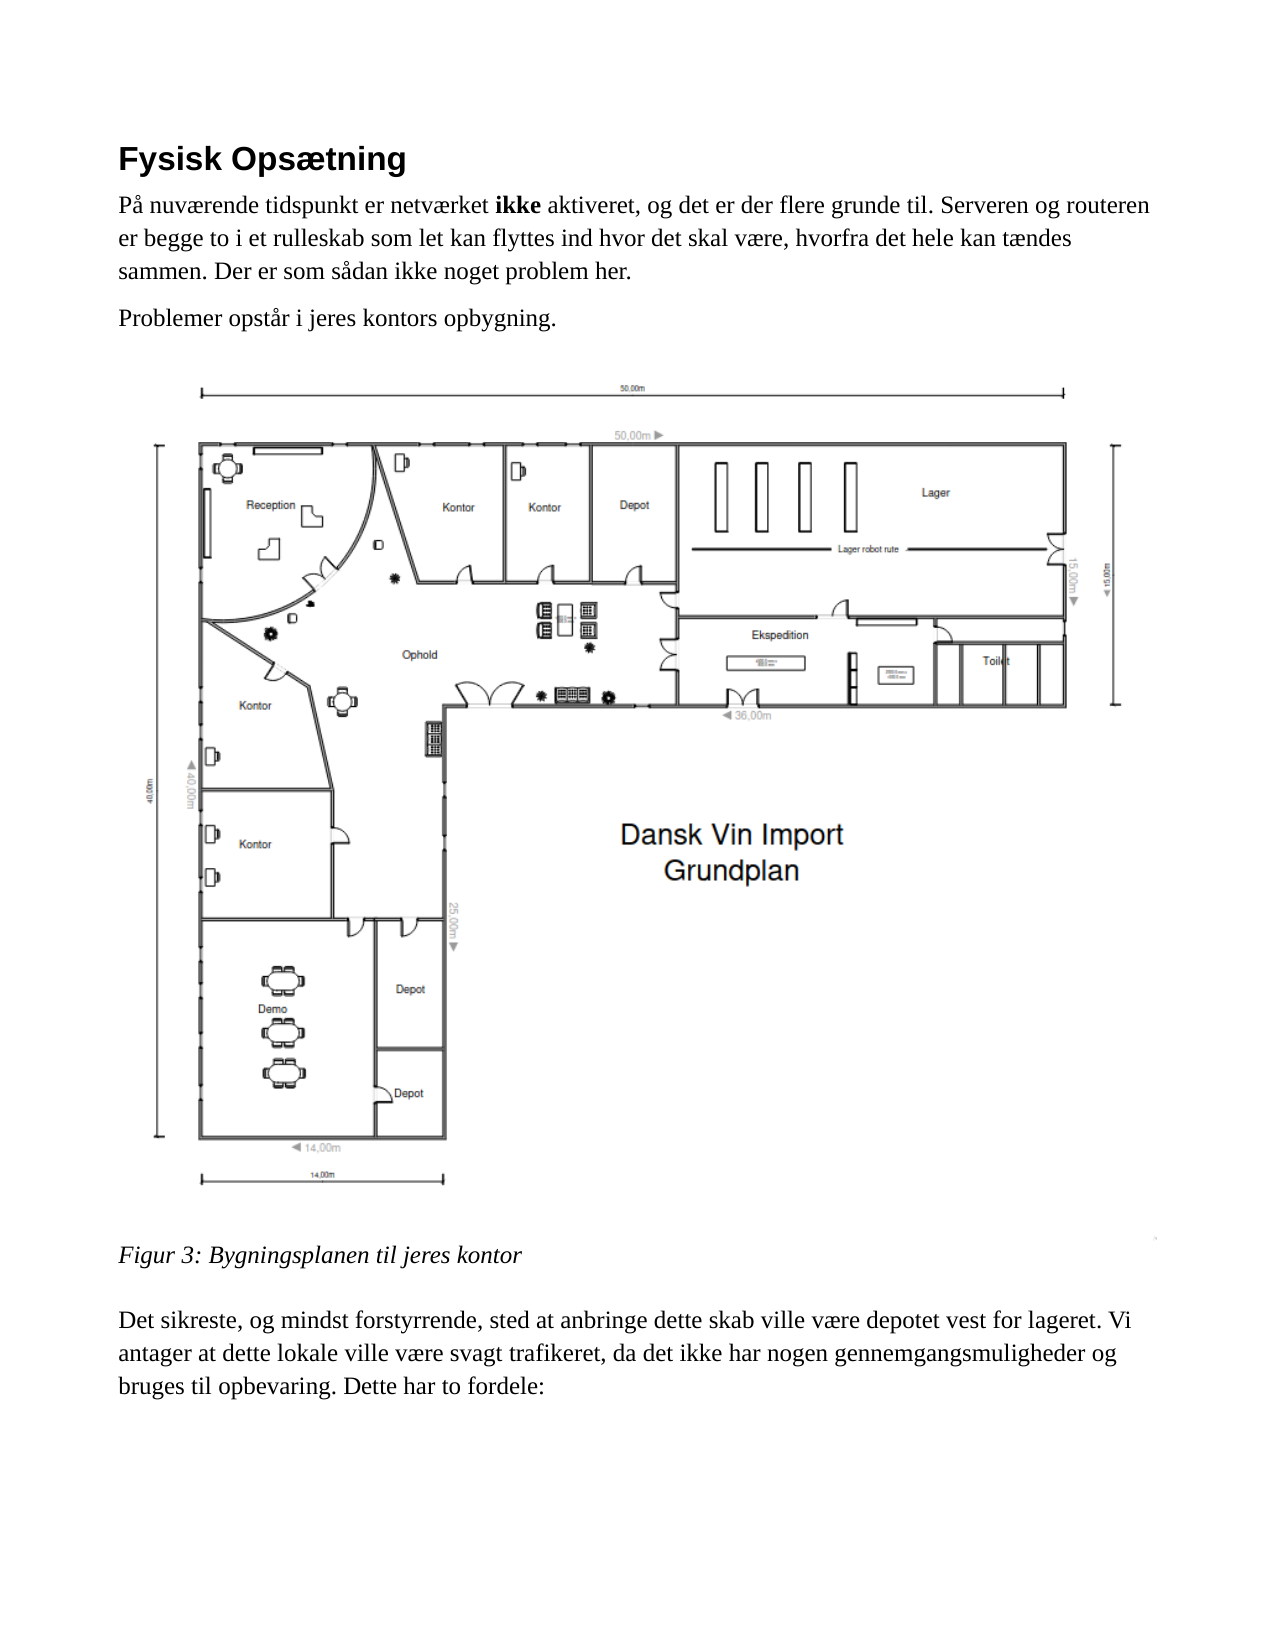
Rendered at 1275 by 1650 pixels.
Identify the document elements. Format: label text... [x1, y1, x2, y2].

subtitle Fysisk Opsætning [118, 139, 1157, 177]
text Problemer opstår i jeres kontors opbygning. [118, 303, 1157, 332]
text På nuværende tidspunkt er netværket ikke aktiveret, og det er der flere grunde til. Serveren og routeren er begge to i et rulleskab som let kan flyttes ind hvor det skal være, hvorfra det hele kan tændes sammen. Der er som sådan ikke noget problem her. [118, 190, 1157, 285]
text Det sikreste, og mindst forstyrrende, sted at anbringe dette skab ville være depotet vest for lageret. Vi antager at dette lokale ville være svagt trafikeret, da det ikke har nogen gennemgangsmuligheder og bruges til opbevaring. Dette har to fordele: [118, 1282, 1157, 1400]
picture [118, 363, 1157, 1241]
